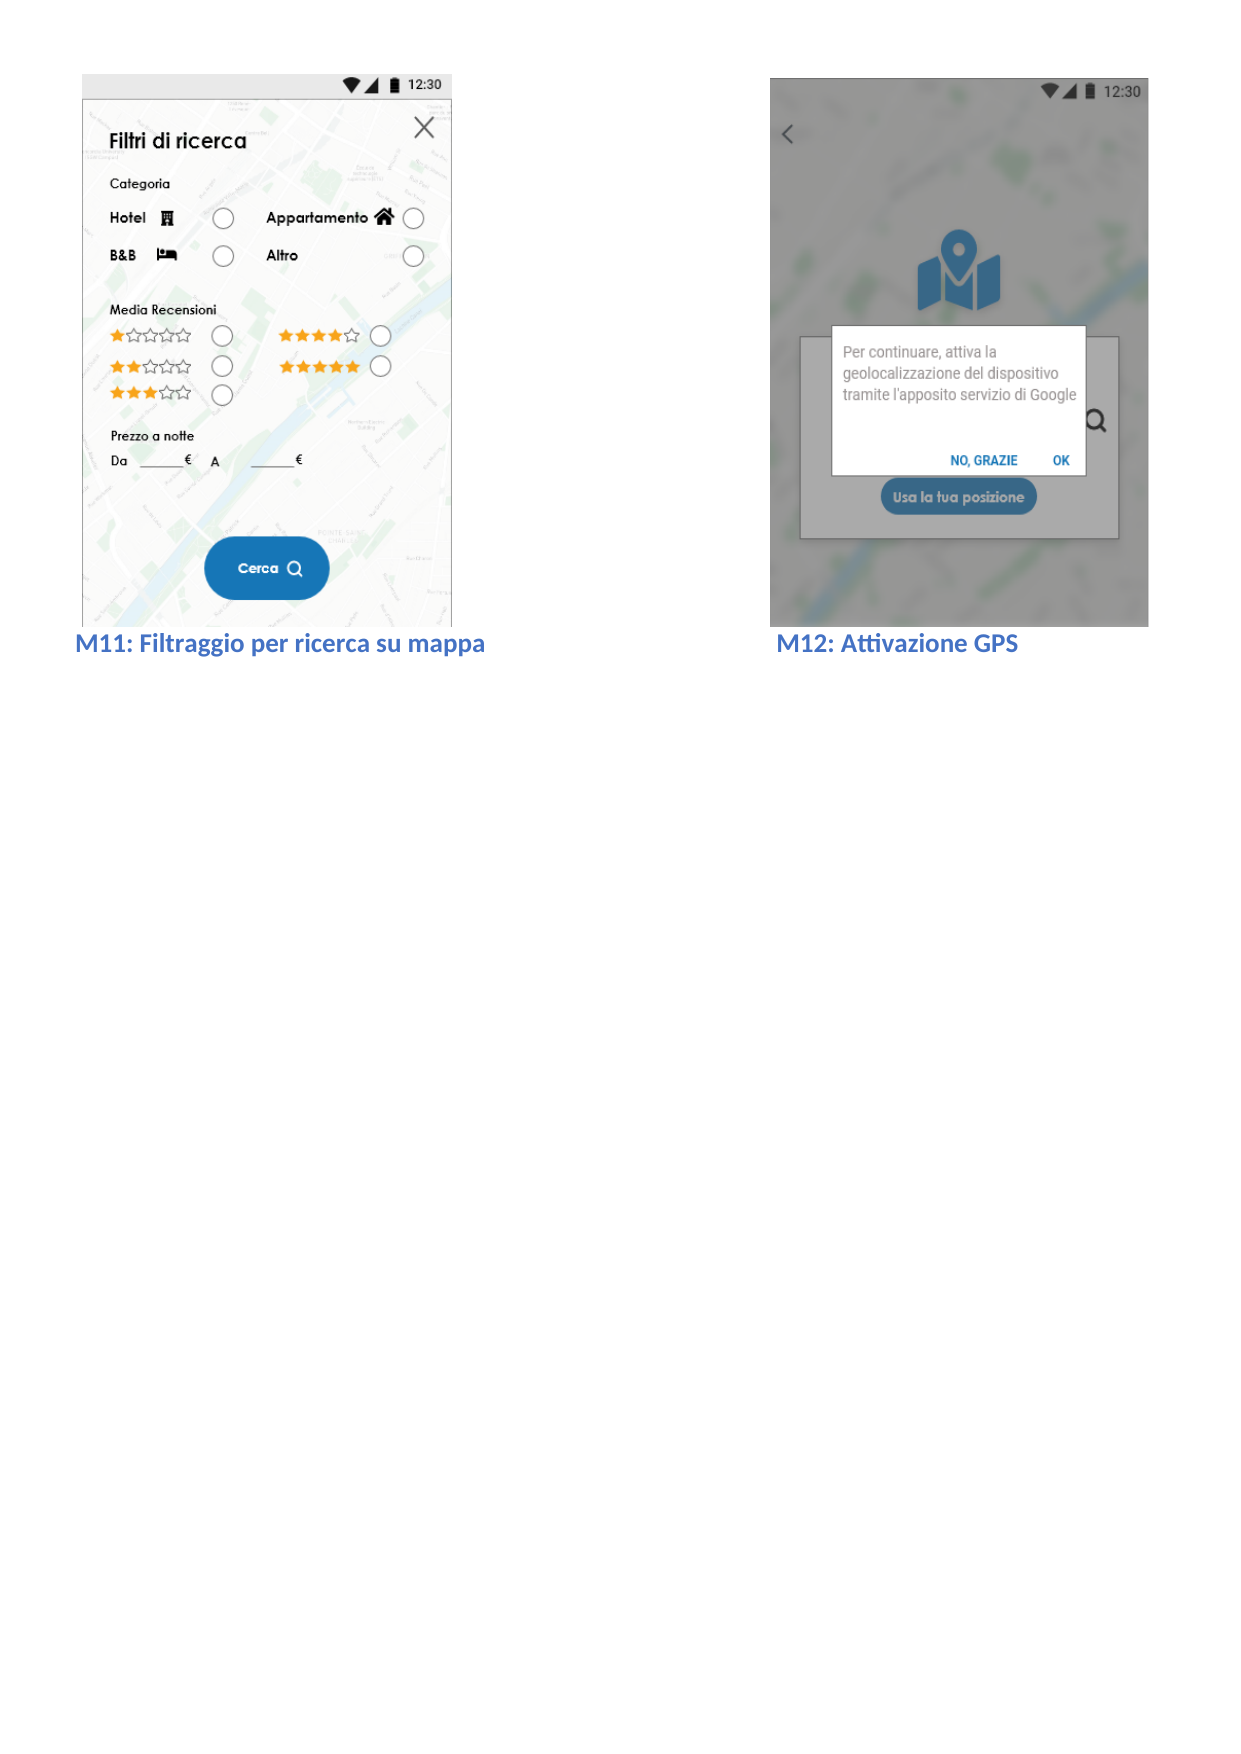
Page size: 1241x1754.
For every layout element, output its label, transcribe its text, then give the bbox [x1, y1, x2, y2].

text M11: Filtraggio per ricerca su mappa M12: Attivazione GPS [75, 626, 1165, 659]
picture [770, 78, 1149, 627]
picture [82, 74, 452, 627]
